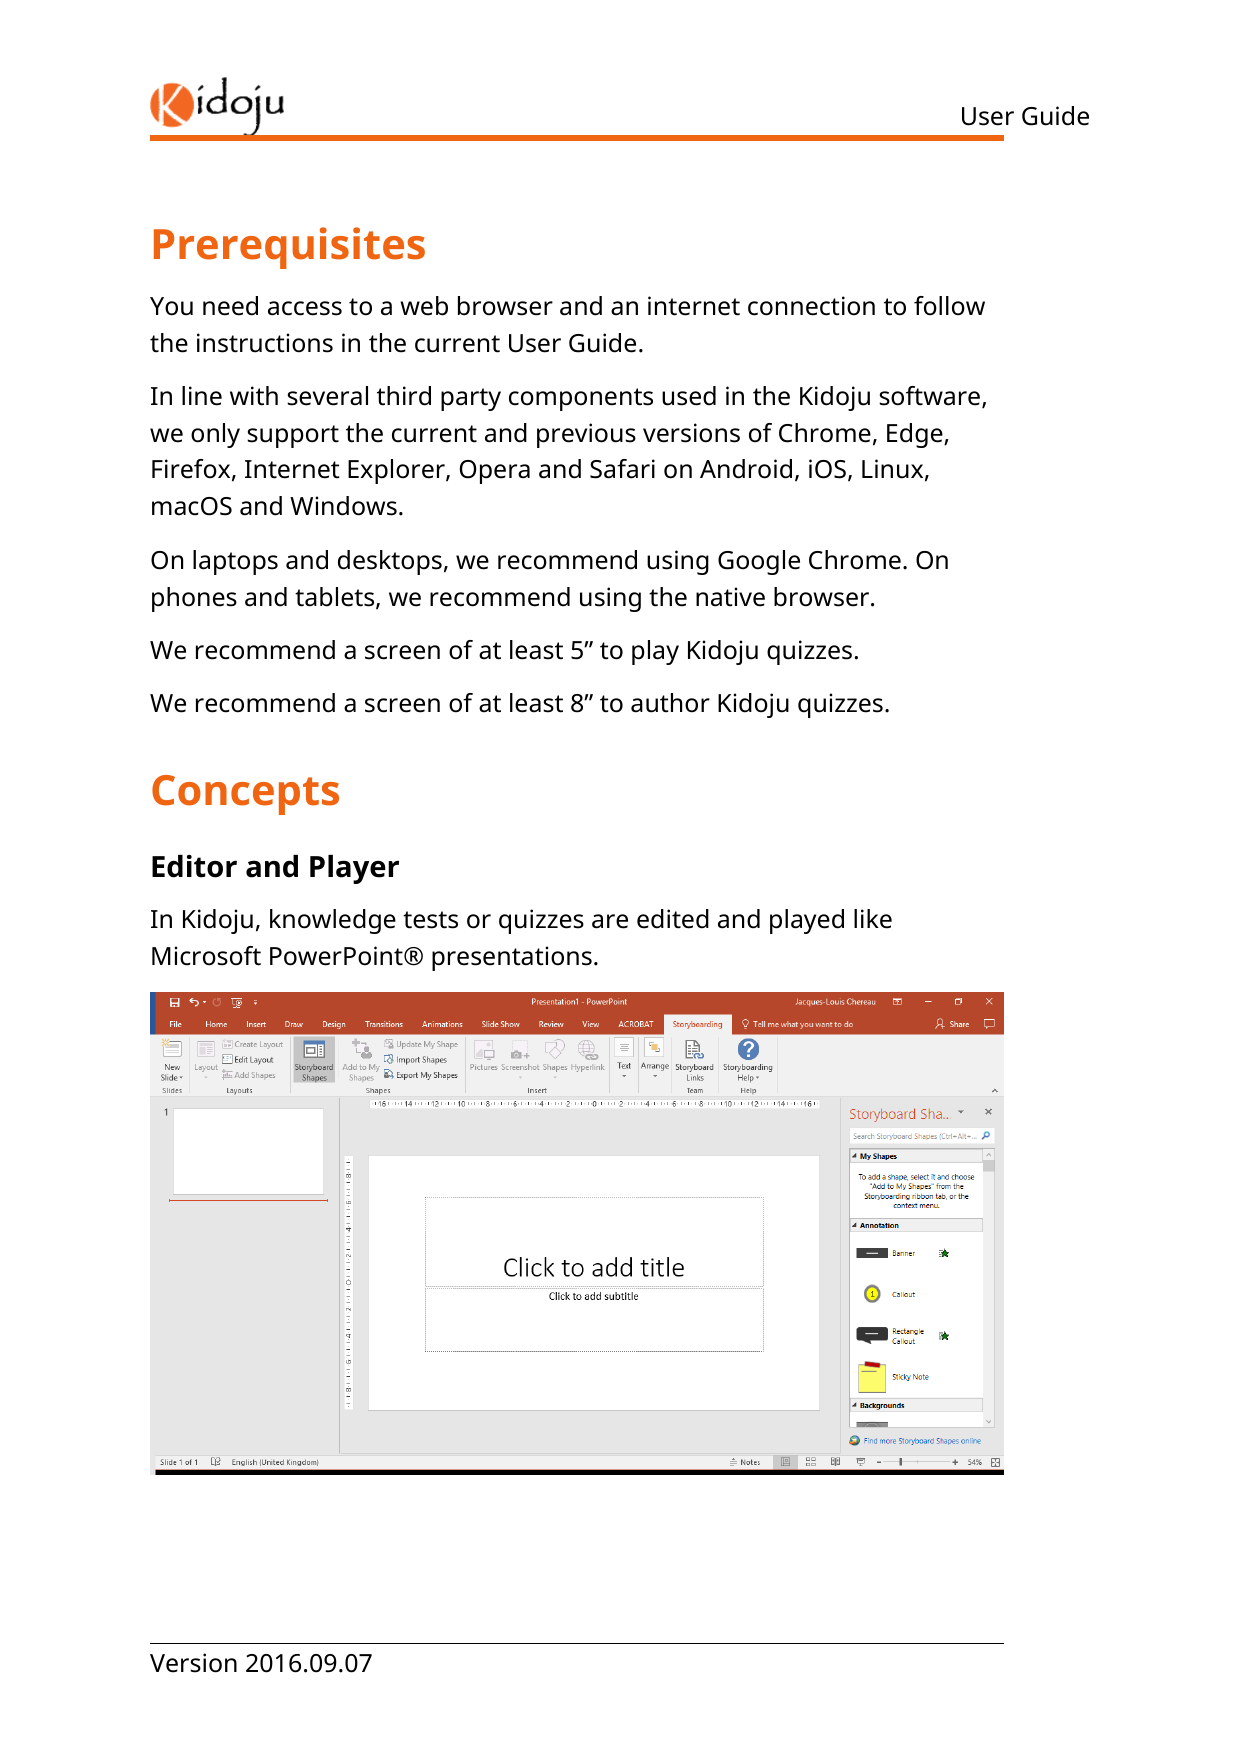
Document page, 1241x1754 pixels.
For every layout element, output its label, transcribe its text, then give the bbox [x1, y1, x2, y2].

picture [150, 992, 1004, 1475]
text On laptops and desktops, we recommend using Google Chrome. On phones and tablets, we recommend using the native browser. [150, 542, 1004, 613]
text You need access to a web browser and an internet connection to follow the instructions in the current User Guide. [150, 288, 1004, 359]
text We recommend a screen of at least 8” to author Kidoju quizzes. [150, 686, 1004, 720]
subtitle Editor and Player [150, 847, 1004, 886]
subtitle Concepts [150, 760, 1004, 817]
text In line with several third party components used in the Kidoju software, we only support the current and previous versions of Chrome, Edge, Firefox, Internet Explorer, Opera and Safari on Android, iOS, Linux, macOS and Windows. [150, 379, 1004, 523]
picture [150, 76, 284, 135]
subtitle Prerequisites [150, 215, 1004, 271]
text In Kidoju, knowledge tests or quizzes are edited and played like Microsoft PowerPoint® presentations. [150, 902, 1004, 973]
text We recommend a screen of at least 5” to play Kidoju quizzes. [150, 633, 1004, 667]
